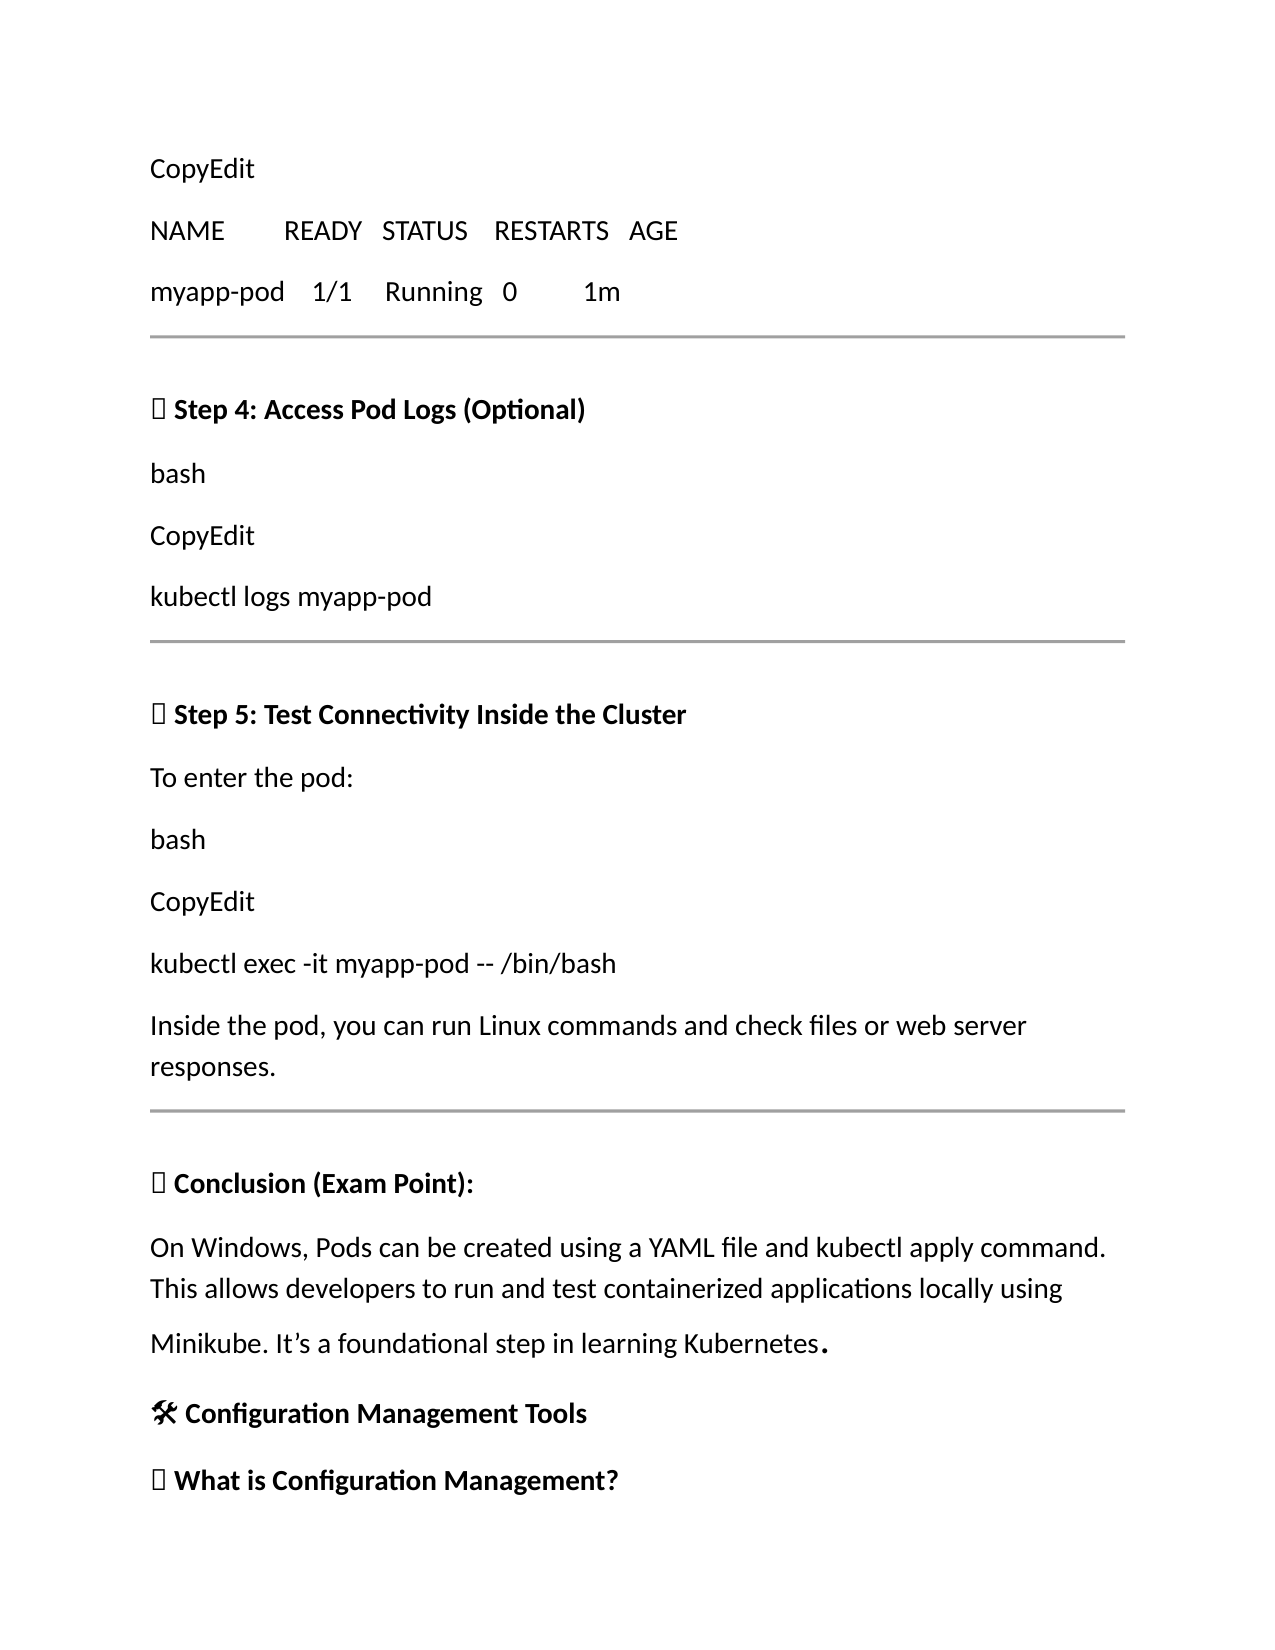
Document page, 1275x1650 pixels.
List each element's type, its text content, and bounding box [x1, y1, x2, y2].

text NAME READY STATUS RESTARTS AGE [150, 212, 1125, 247]
text bash [150, 455, 1125, 490]
text CopyEdit [150, 150, 1125, 186]
text 🧪 Step 5: Test Connectivity Inside the Cluster [150, 693, 1125, 733]
text CopyEdit [150, 517, 1125, 552]
text 🛠️ Configuration Management Tools [150, 1392, 1125, 1432]
text Inside the pod, you can run Linux commands and check files or web server responses. [150, 1007, 1125, 1083]
text To enter the pod: [150, 759, 1125, 795]
text 📝 Conclusion (Exam Point): [150, 1162, 1125, 1202]
text bash [150, 821, 1125, 857]
text 🔧 Step 4: Access Pod Logs (Optional) [150, 388, 1125, 428]
text myapp-pod 1/1 Running 0 1m [150, 273, 1125, 309]
text ✅ What is Configuration Management? [150, 1459, 1125, 1498]
text CopyEdit [150, 883, 1125, 919]
text On Windows, Pods can be created using a YAML file and kubectl apply command. This allows developers to run and test containerized applications locally using Minikube. It’s a foundational step in learning Kubernetes. [150, 1229, 1125, 1364]
text kubectl logs myapp-pod [150, 578, 1125, 614]
text kubectl exec -it myapp-pod -- /bin/bash [150, 945, 1125, 981]
